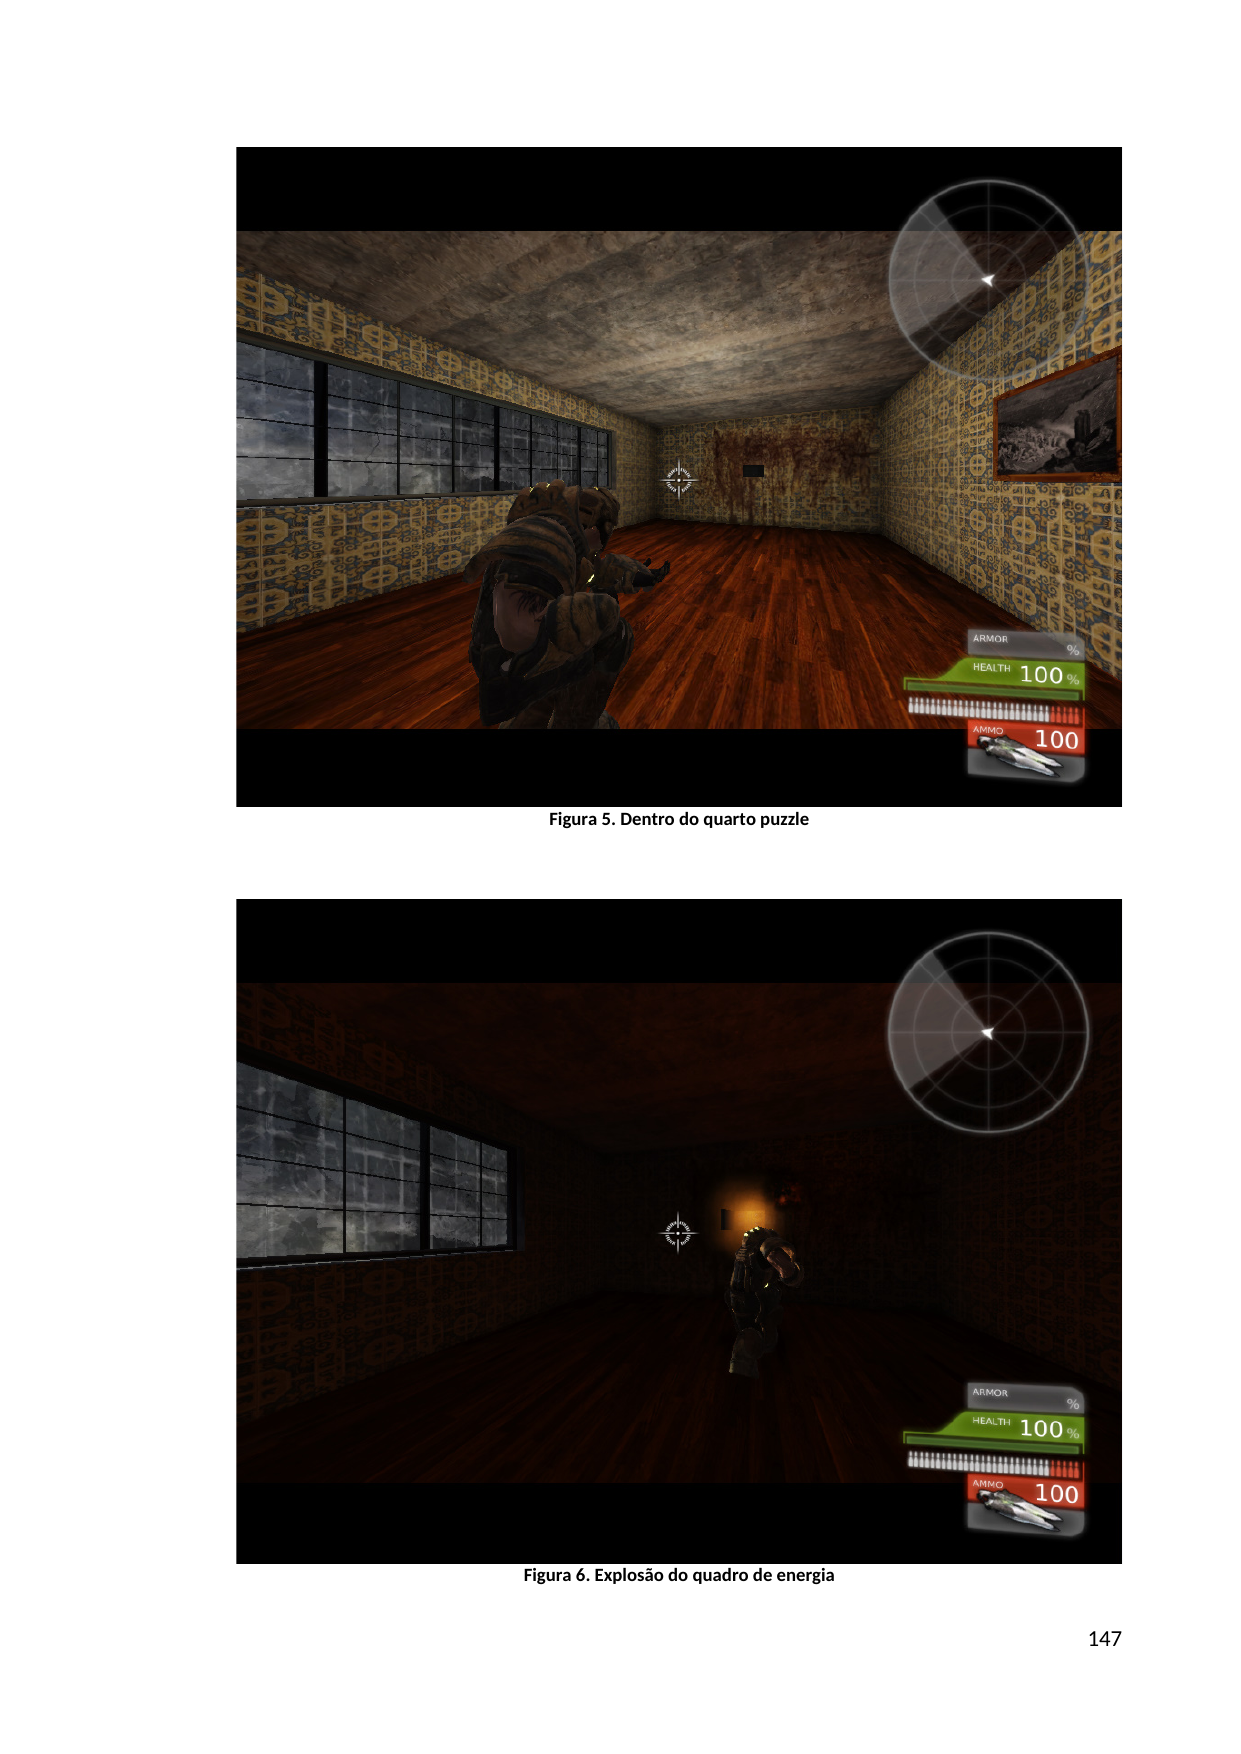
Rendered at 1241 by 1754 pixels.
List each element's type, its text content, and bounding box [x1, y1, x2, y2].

text Figura 6. Explosão do quadro de energia [236, 1564, 1122, 1586]
picture [236, 899, 1123, 1564]
picture [236, 147, 1123, 807]
text Figura 5. Dentro do quarto puzzle [236, 807, 1122, 830]
